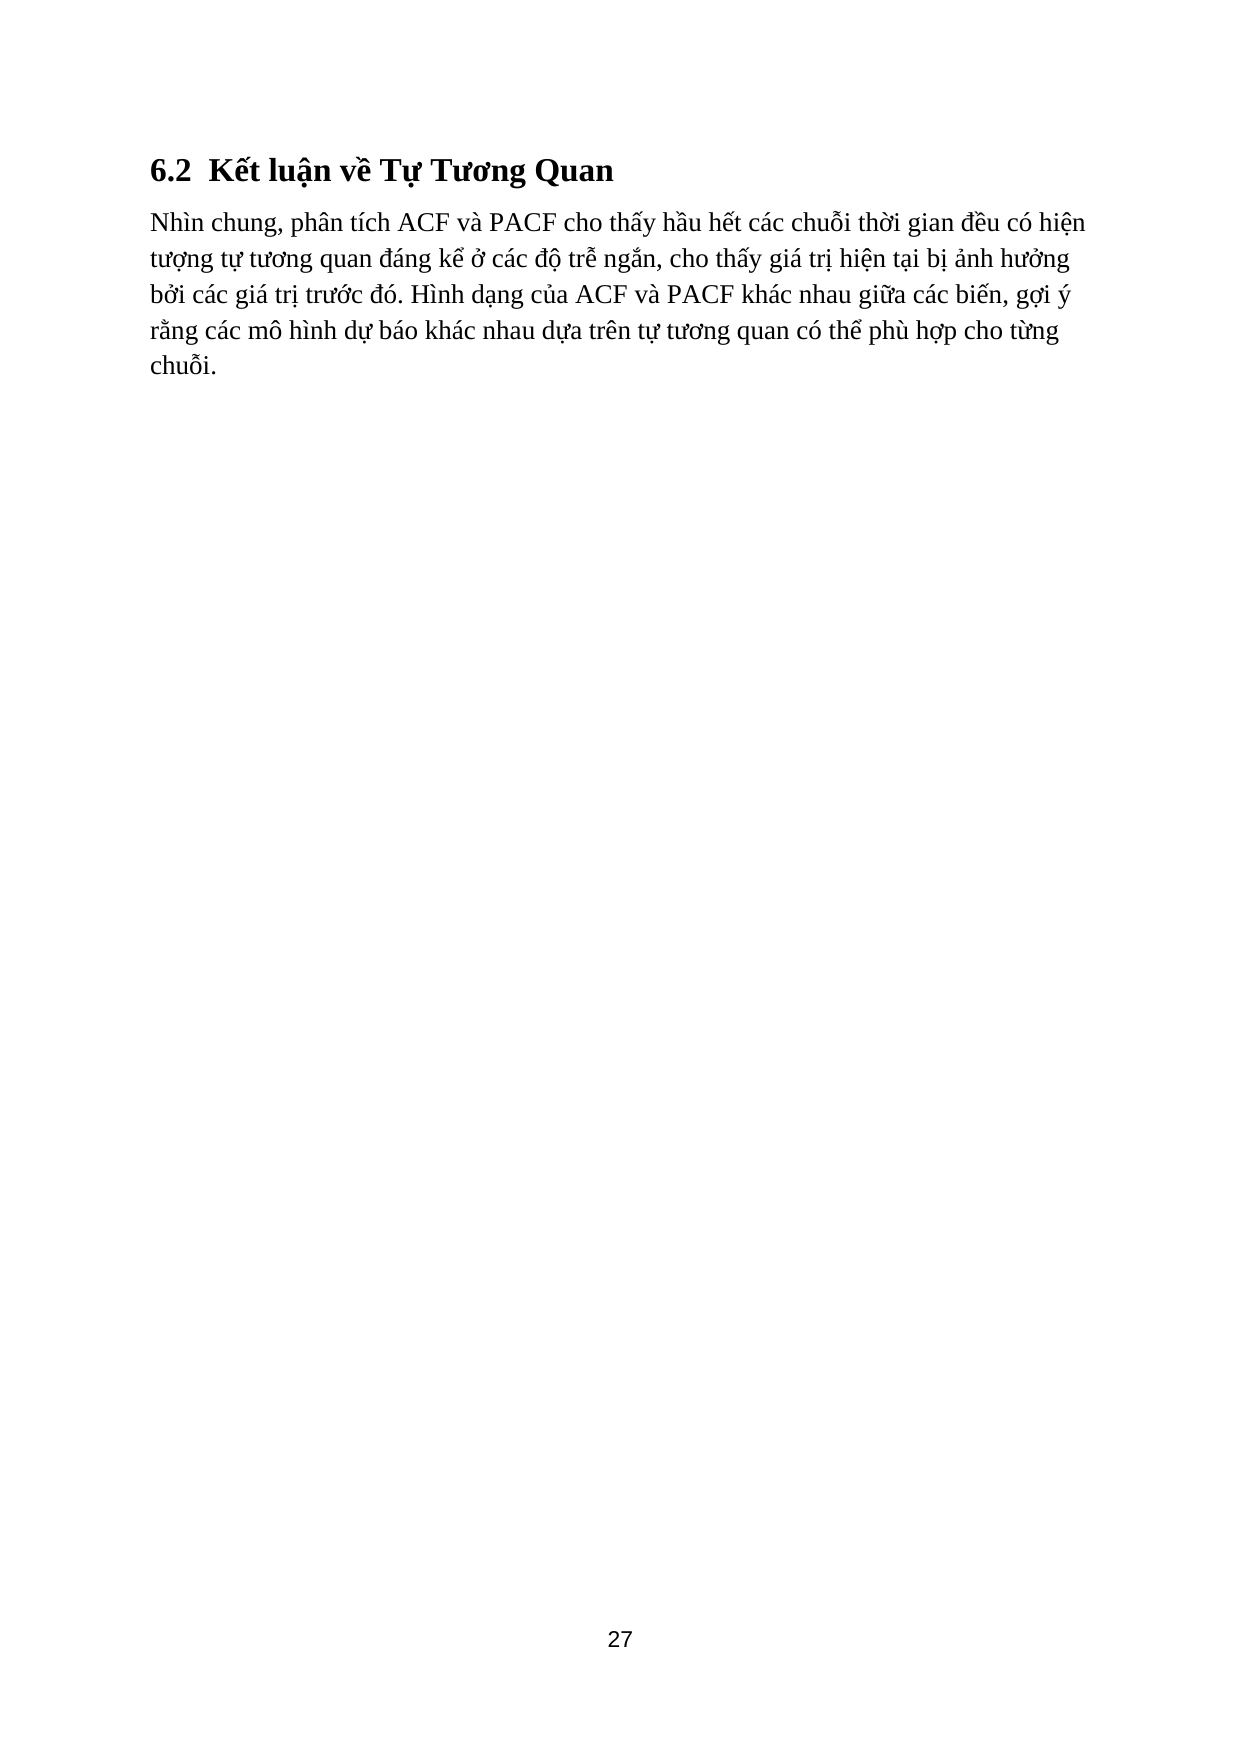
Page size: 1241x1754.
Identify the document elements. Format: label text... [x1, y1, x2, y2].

subtitle 6.2 Kết luận về Tự Tương Quan [150, 150, 1090, 188]
text Nhìn chung, phân tích ACF và PACF cho thấy hầu hết các chuỗi thời gian đều có hiện tượng tự tương quan đáng kể ở các độ trễ ngắn, cho thấy giá trị hiện tại bị ảnh hưởng bởi các giá trị trước đó. Hình dạng của ACF và PACF khác nhau giữa các biến, gợi ý rằng các mô hình dự báo khác nhau dựa trên tự tương quan có thể phù hợp cho từng chuỗi. [150, 207, 1090, 381]
